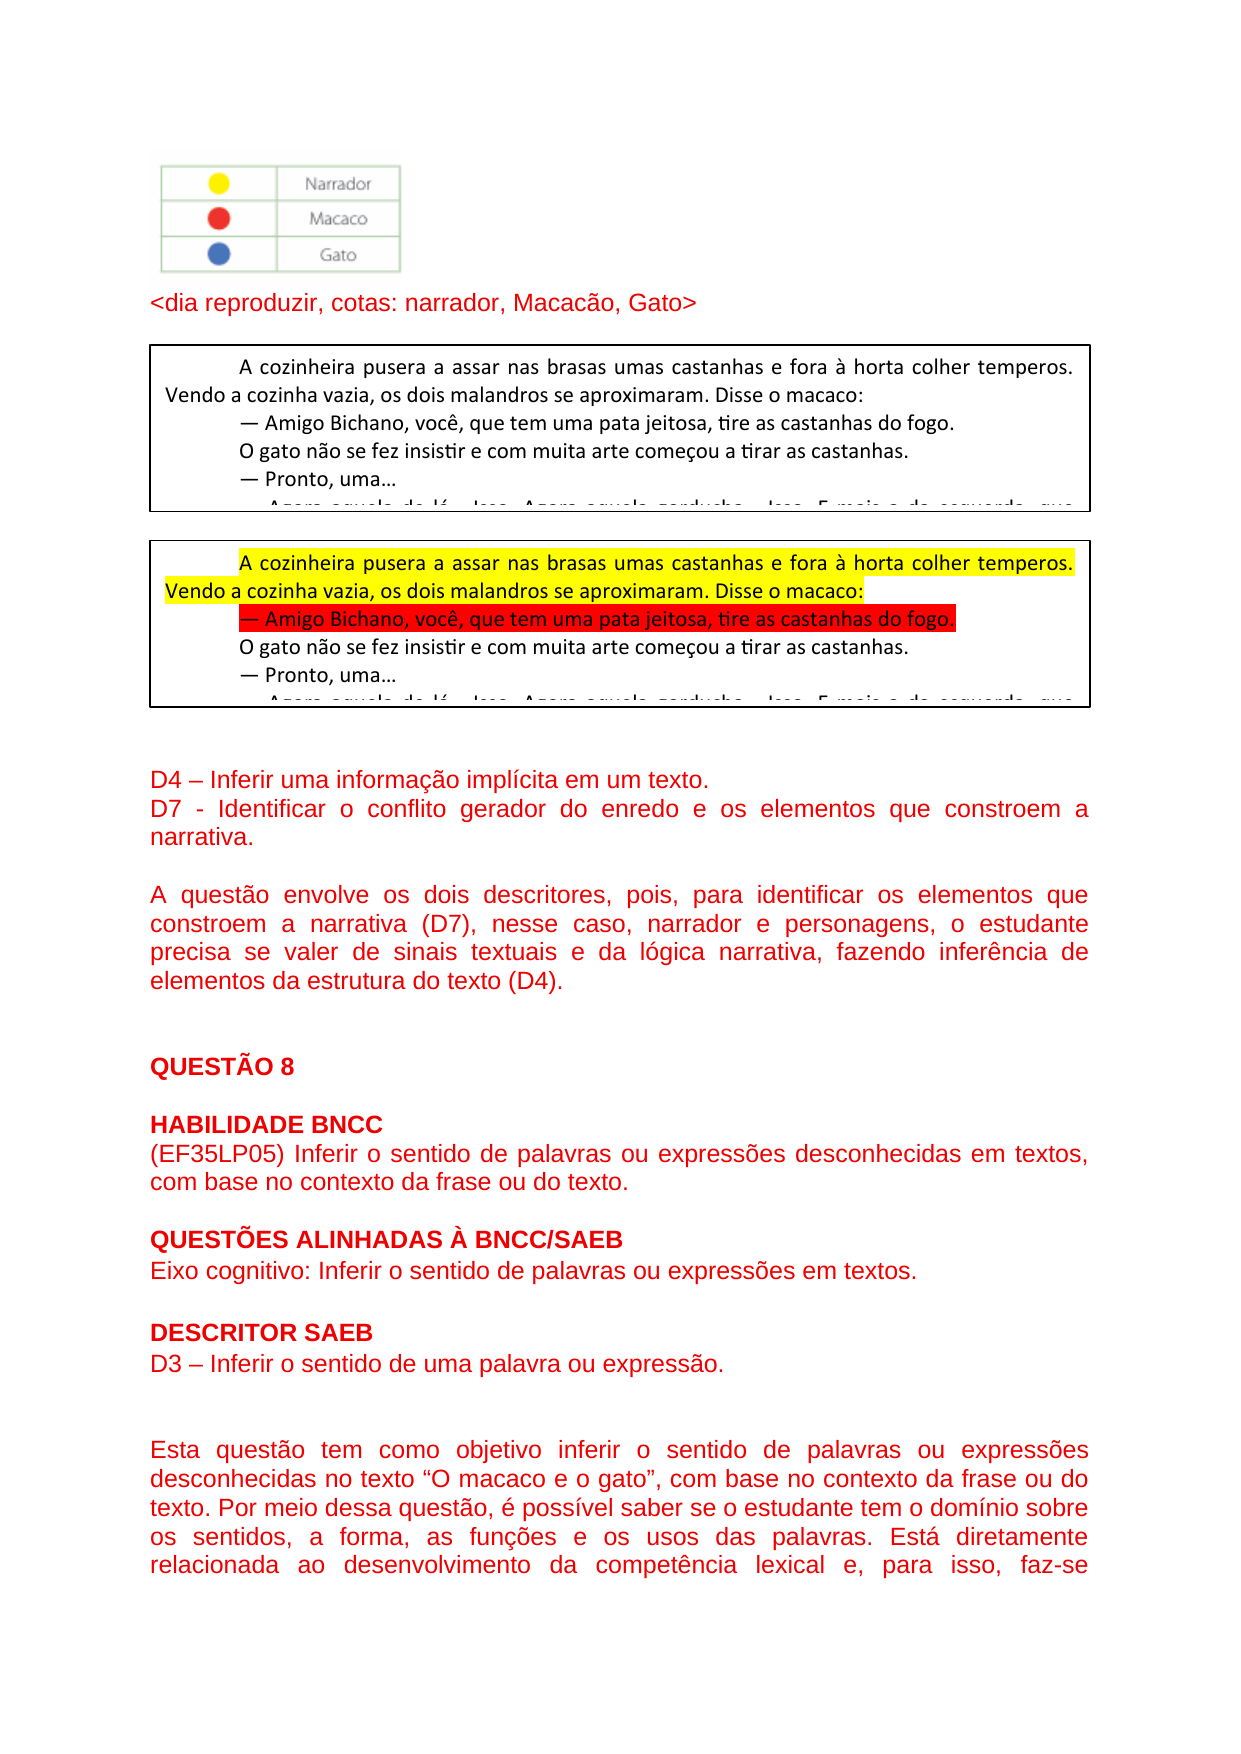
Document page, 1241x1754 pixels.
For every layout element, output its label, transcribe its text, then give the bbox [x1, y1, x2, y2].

text D4 – Inferir uma informação implícita em um texto. [150, 765, 1090, 793]
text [150, 1435, 1090, 1579]
text <dia reproduzir, cotas: narrador, Macacão, Gato> [150, 287, 1090, 316]
text QUESTÃO 8 [150, 1052, 1090, 1081]
picture [150, 150, 402, 288]
text Eixo cognitivo: Inferir o sentido de palavras ou expressões em textos. [150, 1256, 1090, 1284]
text DESCRITOR SAEB [150, 1318, 1090, 1347]
text (EF35LP05) Inferir o sentido de palavras ou expressões desconhecidas em textos, com base no contexto da frase ou do texto. [150, 1138, 1090, 1196]
text D7 - Identificar o conflito gerador do enredo e os elementos que constroem a narrativa. [150, 793, 1090, 851]
text HABILIDADE BNCC [150, 1110, 1090, 1138]
text A questão envolve os dois descritores, pois, para identificar os elementos que constroem a narrativa (D7), nesse caso, narrador e personagens, o estudante precisa se valer de sinais textuais e da lógica narrativa, fazendo inferência de elementos da estrutura do texto (D4). [150, 880, 1090, 995]
text QUESTÕES ALINHADAS À BNCC/SAEB [150, 1225, 1090, 1253]
text D3 – Inferir o sentido de uma palavra ou expressão. [150, 1349, 1090, 1378]
